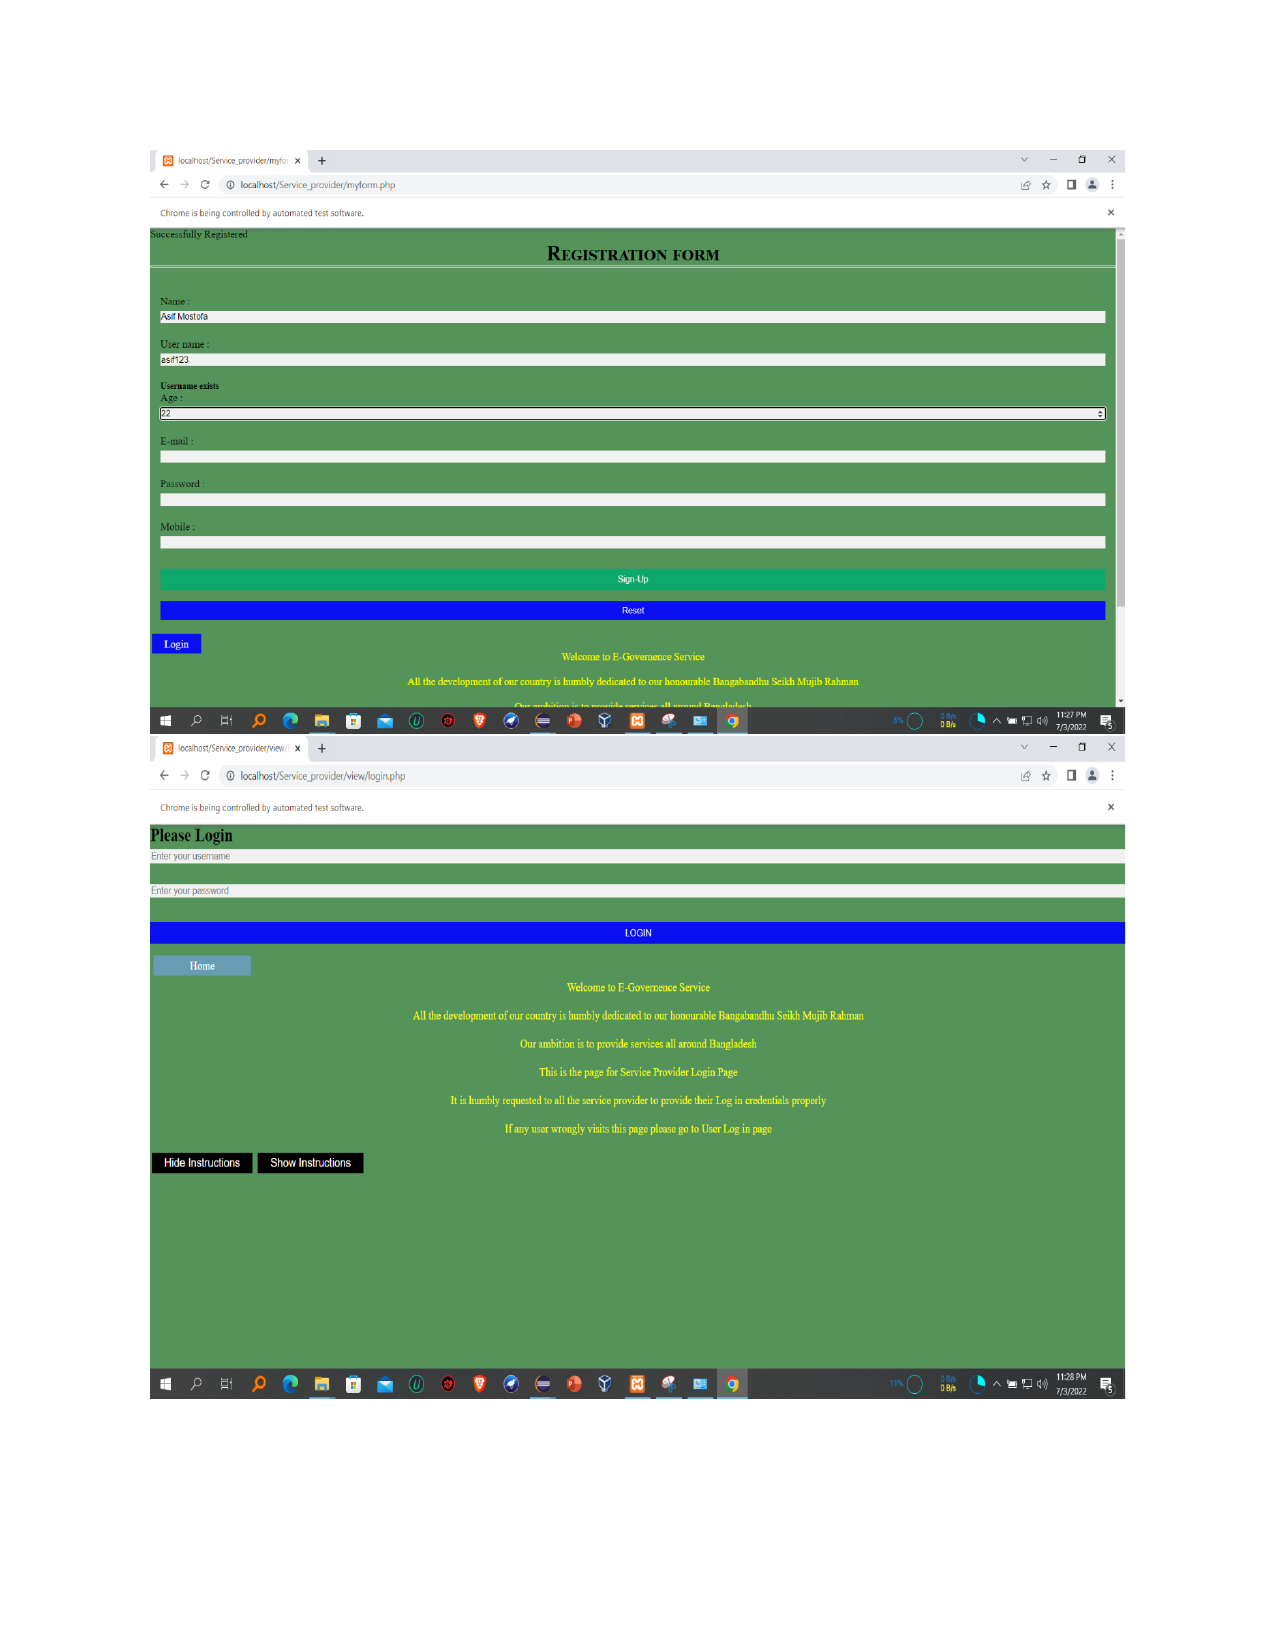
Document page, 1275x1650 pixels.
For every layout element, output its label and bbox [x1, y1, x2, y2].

picture [150, 736, 1125, 1399]
picture [150, 150, 1125, 734]
